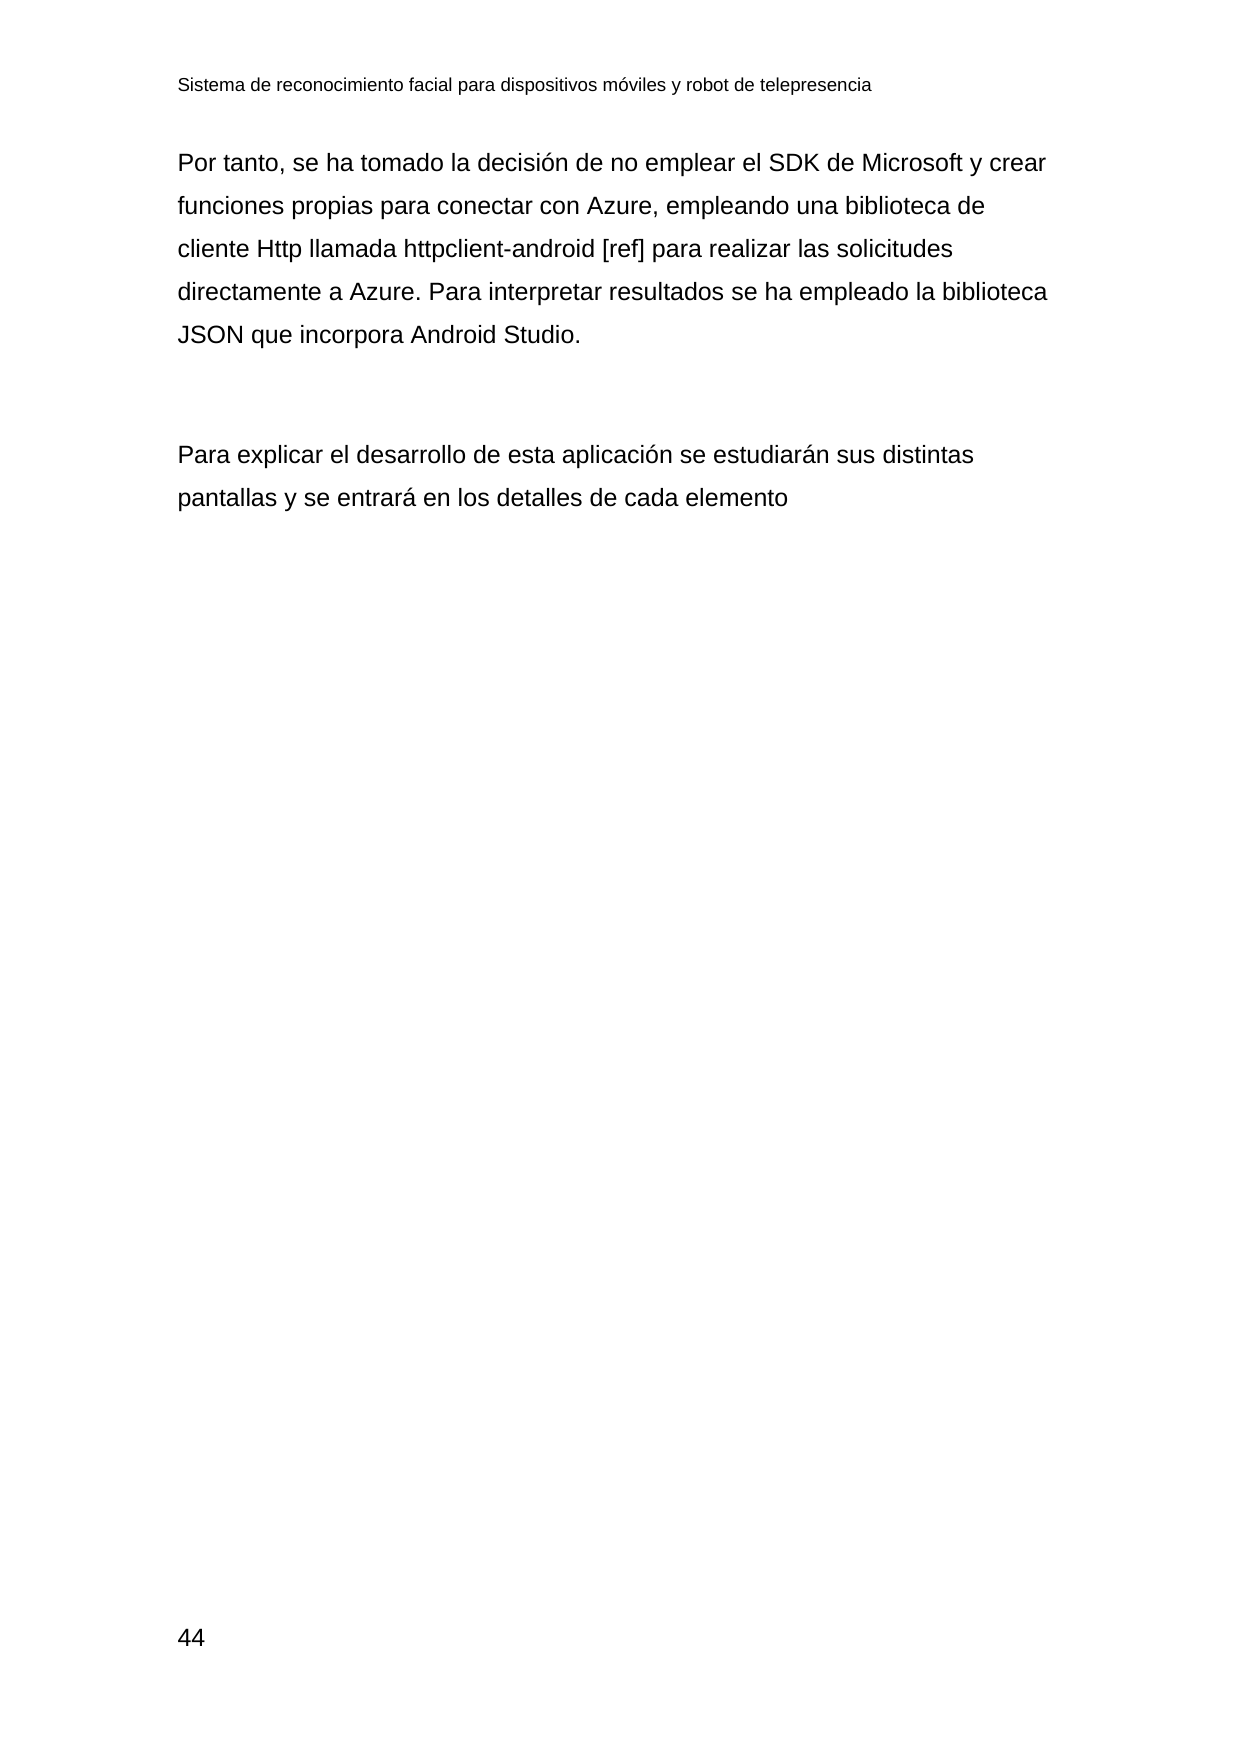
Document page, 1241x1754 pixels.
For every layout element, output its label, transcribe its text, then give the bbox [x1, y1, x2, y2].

text Para explicar el desarrollo de esta aplicación se estudiarán sus distintas pantallas y se entrará en los detalles de cada elemento [177, 440, 1063, 512]
text Por tanto, se ha tomado la decisión de no emplear el SDK de Microsoft y crear funciones propias para conectar con Azure, empleando una biblioteca de cliente Http llamada httpclient-android [ref] para realizar las solicitudes directamente a Azure. Para interpretar resultados se ha empleado la biblioteca JSON que incorpora Android Studio. [177, 148, 1063, 349]
